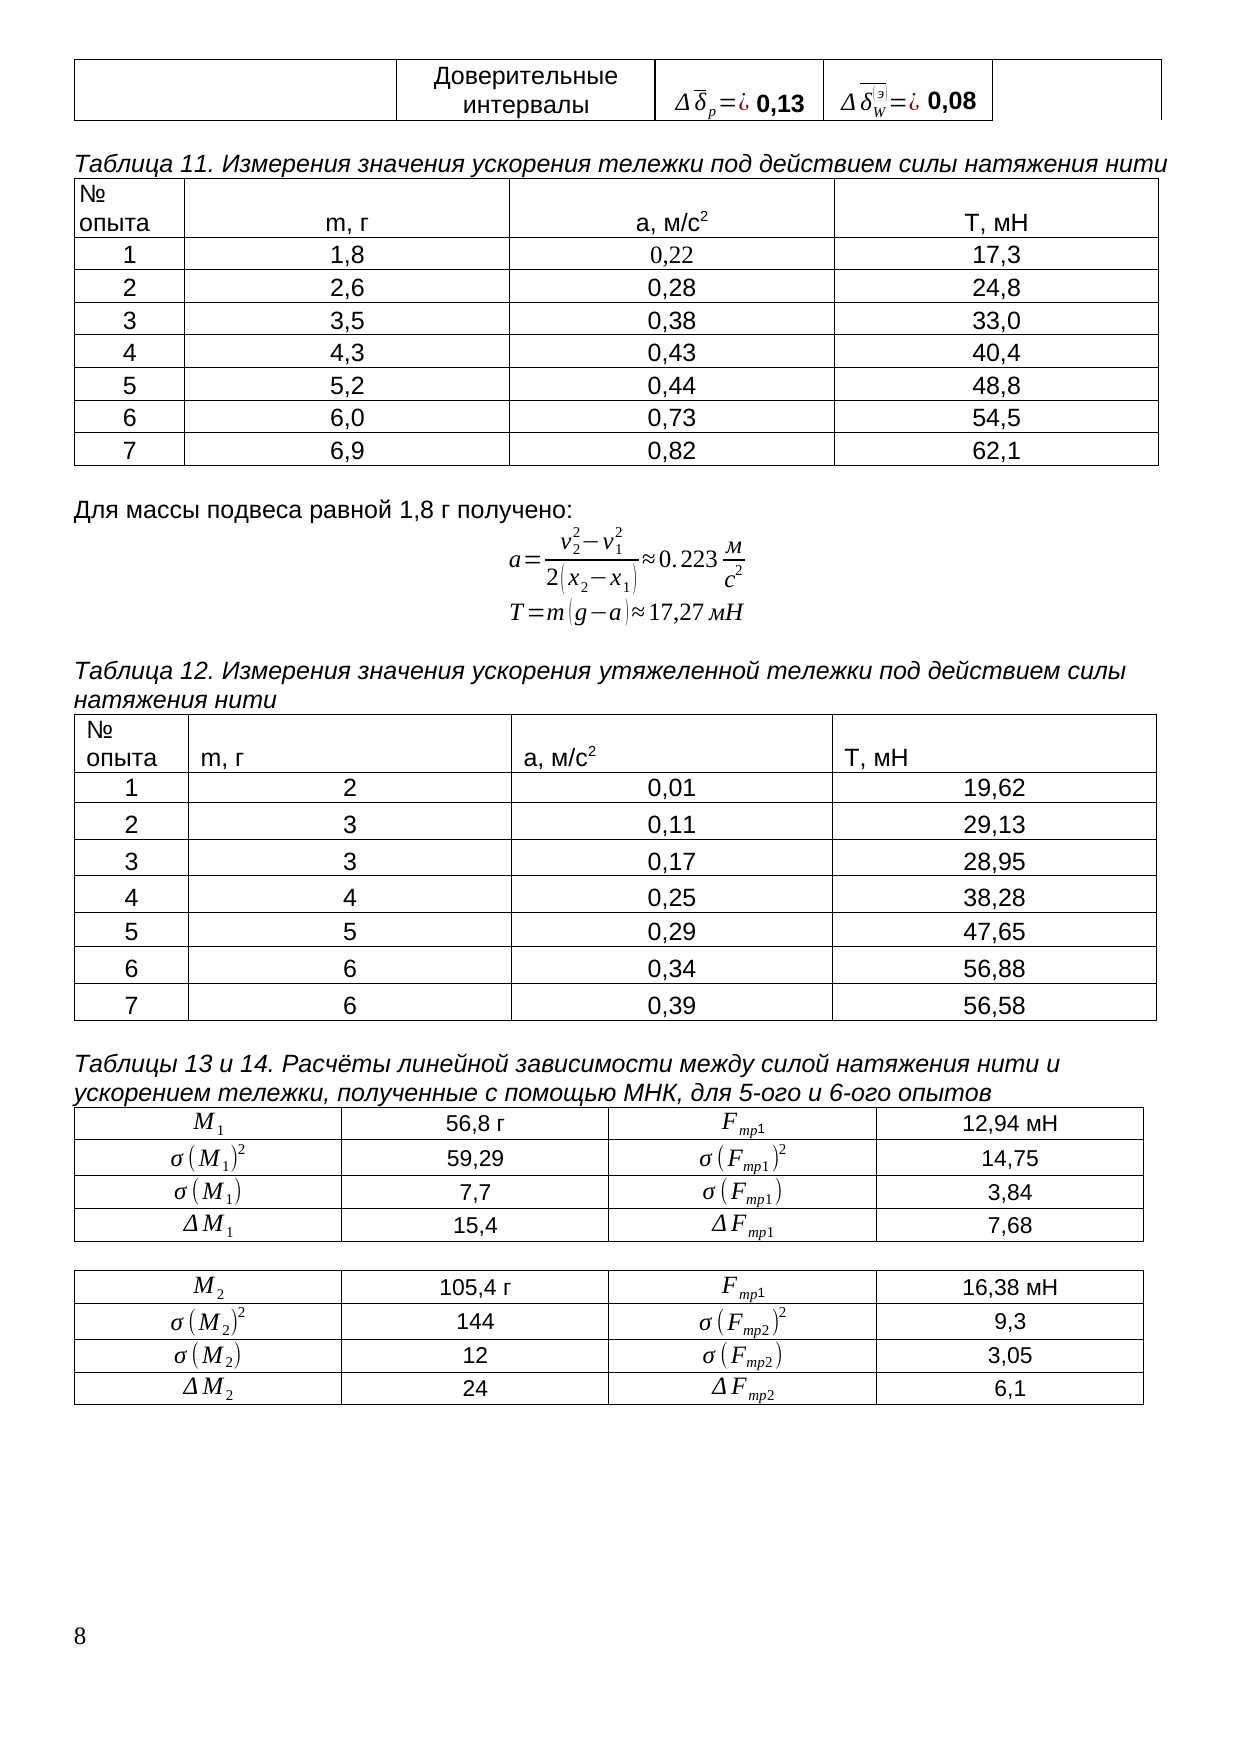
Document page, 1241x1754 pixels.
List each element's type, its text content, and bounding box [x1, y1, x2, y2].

table_cell 33,0 [835, 303, 1158, 334]
table_cell [609, 1209, 876, 1241]
table_cell 0,34 [512, 947, 832, 983]
table_cell 0,11 [512, 803, 832, 839]
table_header 16,38 мН [877, 1271, 1143, 1303]
table_cell [609, 1176, 876, 1208]
table_cell 0,39 [512, 984, 832, 1019]
table_cell 7 [75, 984, 188, 1019]
table_cell 15,4 [342, 1209, 608, 1241]
table_cell 144 [342, 1304, 608, 1339]
table_cell [75, 1373, 341, 1404]
table_cell 4 [75, 335, 184, 367]
table_cell 1 [75, 238, 184, 269]
table_cell 0,82 [510, 433, 834, 465]
table_cell [75, 1176, 341, 1208]
table_cell 54,5 [835, 401, 1158, 432]
text Таблица 12. Измерения значения ускорения утяжеленной тележки под действием силы натяжения нити [74, 656, 1181, 713]
table_cell 24 [342, 1373, 608, 1404]
text Таблицы 13 и 14. Расчёты линейной зависимости между силой натяжения нити и ускорением тележки, полученные с помощью МНК, для 5-ого и 6-ого опытов [74, 1049, 1181, 1107]
table_cell 6,0 [185, 401, 509, 432]
table_cell 3,05 [877, 1340, 1143, 1372]
table_cell 59,29 [342, 1140, 608, 1175]
table_header 1 [609, 1108, 876, 1139]
table_cell 24,8 [835, 270, 1158, 302]
table_cell 7,7 [342, 1176, 608, 1208]
table_cell 9,3 [877, 1304, 1143, 1339]
table_header 56,8 г [342, 1108, 608, 1139]
table_cell 3 [189, 803, 511, 839]
table_cell 38,28 [833, 876, 1156, 912]
table_cell 19,62 [833, 773, 1156, 802]
table_cell [75, 1340, 341, 1372]
table_cell 2 [189, 773, 511, 802]
table_cell 0,73 [510, 401, 834, 432]
table_cell 4 [75, 876, 188, 912]
table_cell 5,2 [185, 368, 509, 399]
table_header 105,4 г [342, 1271, 608, 1303]
table_cell 17,3 [835, 238, 1158, 269]
table_cell 0,08 [824, 60, 992, 119]
table_cell 28,95 [833, 840, 1156, 875]
table_cell [75, 1209, 341, 1241]
table_cell 0,44 [510, 368, 834, 399]
table_cell 7,68 [877, 1209, 1143, 1241]
table_cell 0,13 [656, 60, 823, 119]
table_cell 5 [189, 913, 511, 946]
table_cell 6 [75, 401, 184, 432]
table_cell 4,3 [185, 335, 509, 367]
table_header 1 [609, 1271, 876, 1303]
table_cell 3 [75, 303, 184, 334]
table_cell [75, 1304, 341, 1339]
text Таблица 11. Измерения значения ускорения тележки под действием силы натяжения нити [74, 149, 1181, 178]
table_header 12,94 мН [877, 1108, 1143, 1139]
table_cell 62,1 [835, 433, 1158, 465]
table_header a, м/с2 [510, 179, 834, 237]
table_cell 29,13 [833, 803, 1156, 839]
table_cell 56,58 [833, 984, 1156, 1019]
table_cell 0,01 [512, 773, 832, 802]
table_cell 0,29 [512, 913, 832, 946]
table_cell [609, 1373, 876, 1404]
table_cell 6,1 [877, 1373, 1143, 1404]
table_cell 7 [75, 433, 184, 465]
table_cell 1,8 [185, 238, 509, 269]
table_cell 0,22 [510, 238, 834, 269]
table_cell 12 [342, 1340, 608, 1372]
table_cell 3,5 [185, 303, 509, 334]
table_cell [609, 1140, 876, 1175]
table_cell 6 [189, 984, 511, 1019]
table_header № опыта [75, 715, 188, 772]
table_cell 0,25 [512, 876, 832, 912]
table_cell [609, 1304, 876, 1339]
table_cell 6 [75, 947, 188, 983]
table_cell 2 [75, 803, 188, 839]
table_cell 6 [189, 947, 511, 983]
table_header [75, 1271, 341, 1303]
table_header m, г [189, 715, 511, 772]
table_cell 0,38 [510, 303, 834, 334]
table_header № опыта [75, 179, 184, 237]
table_cell 3 [189, 840, 511, 875]
table_cell 0,17 [512, 840, 832, 875]
table_cell 2 [75, 270, 184, 302]
table_cell 5 [75, 913, 188, 946]
table_cell 3 [75, 840, 188, 875]
table_cell [75, 1140, 341, 1175]
table_cell 1 [75, 773, 188, 802]
table_cell 56,88 [833, 947, 1156, 983]
table_cell Доверительные интервалы [397, 60, 654, 119]
table_cell 4 [189, 876, 511, 912]
table_cell 40,4 [835, 335, 1158, 367]
table_cell 0,43 [510, 335, 834, 367]
table_cell 2,6 [185, 270, 509, 302]
table_cell 3,84 [877, 1176, 1143, 1208]
table_header a, м/с2 [512, 715, 832, 772]
table_cell 48,8 [835, 368, 1158, 399]
table_cell 47,65 [833, 913, 1156, 946]
table_cell 0,28 [510, 270, 834, 302]
table_cell 6,9 [185, 433, 509, 465]
table_header [75, 1108, 341, 1139]
table_header m, г [185, 179, 509, 237]
table_header T, мН [835, 179, 1158, 237]
table_cell [75, 60, 396, 119]
table_cell [609, 1340, 876, 1372]
table_cell 5 [75, 368, 184, 399]
text Для массы подвеса равной 1,8 г получено: [74, 494, 1181, 523]
table_header T, мН [833, 715, 1156, 772]
table_cell 14,75 [877, 1140, 1143, 1175]
